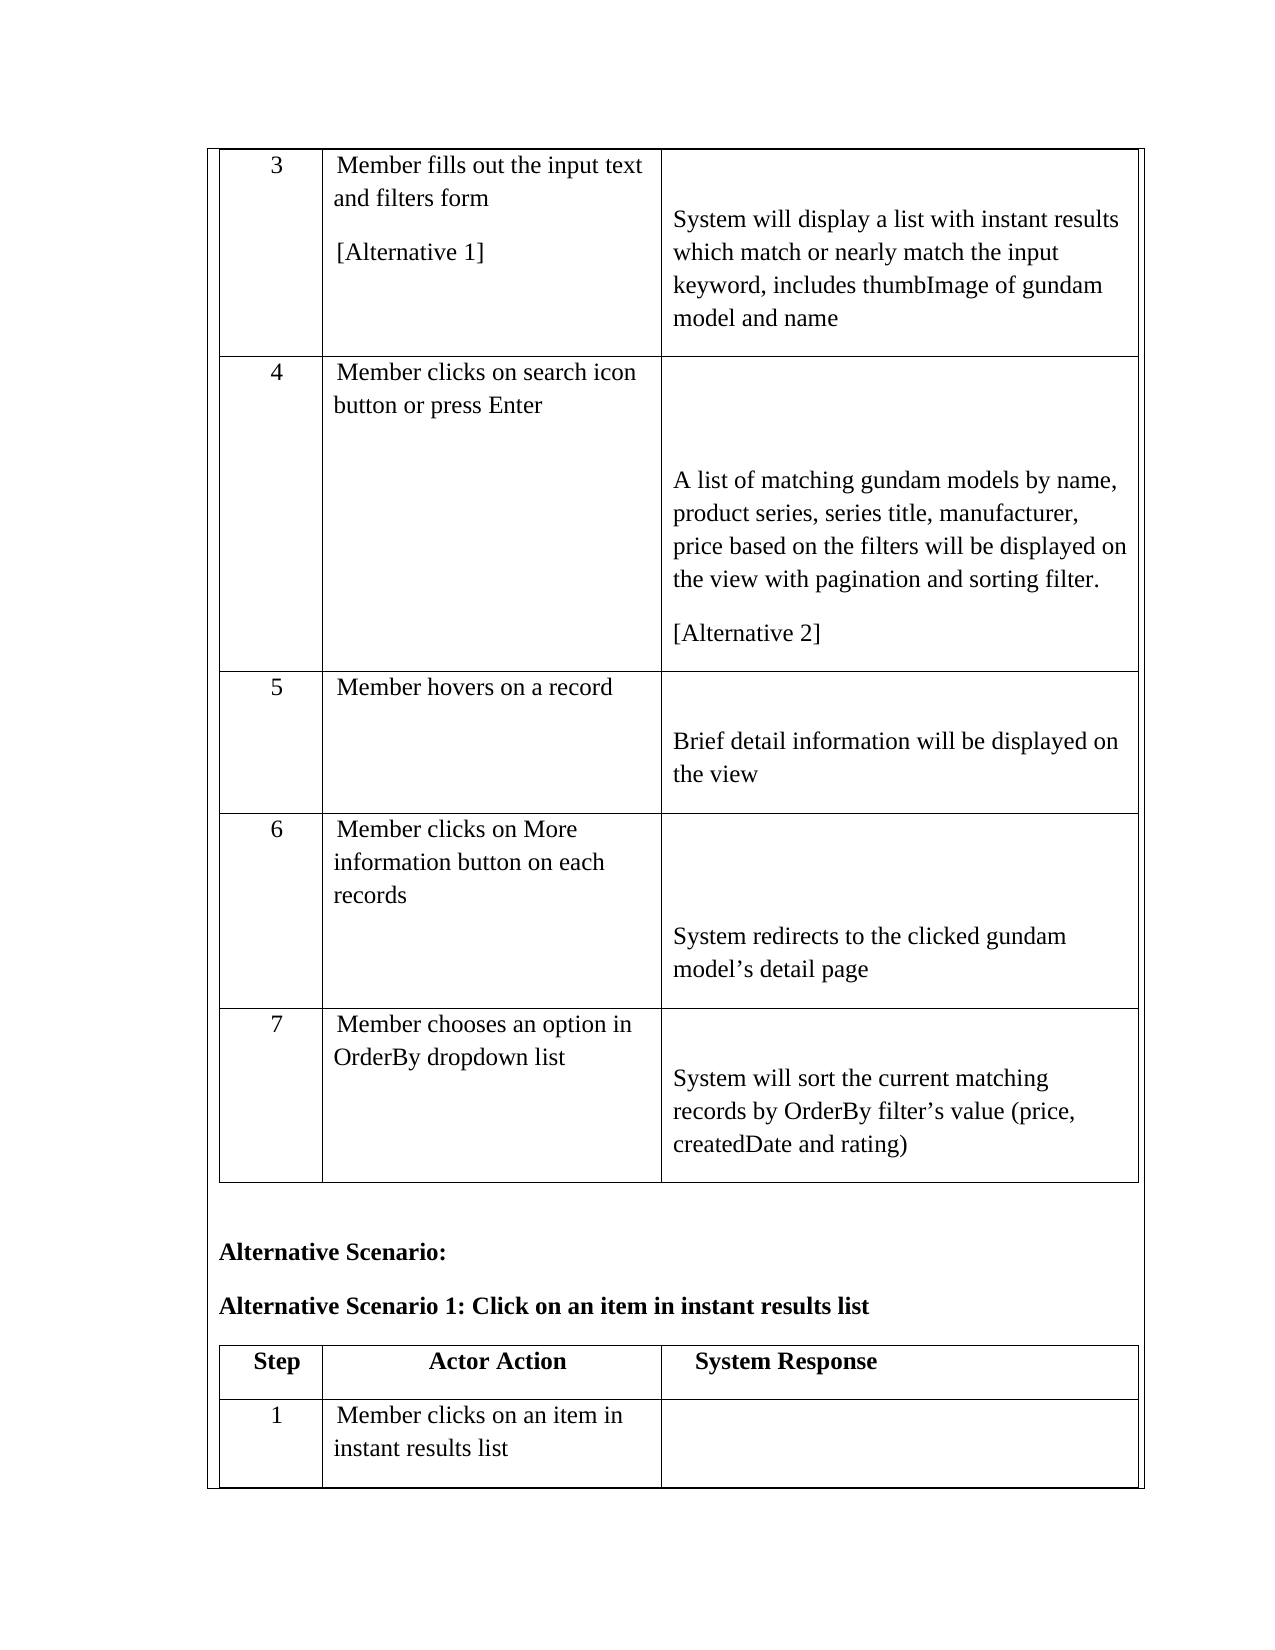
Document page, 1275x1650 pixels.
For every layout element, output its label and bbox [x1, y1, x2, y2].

table_cell [208, 149, 1144, 1488]
